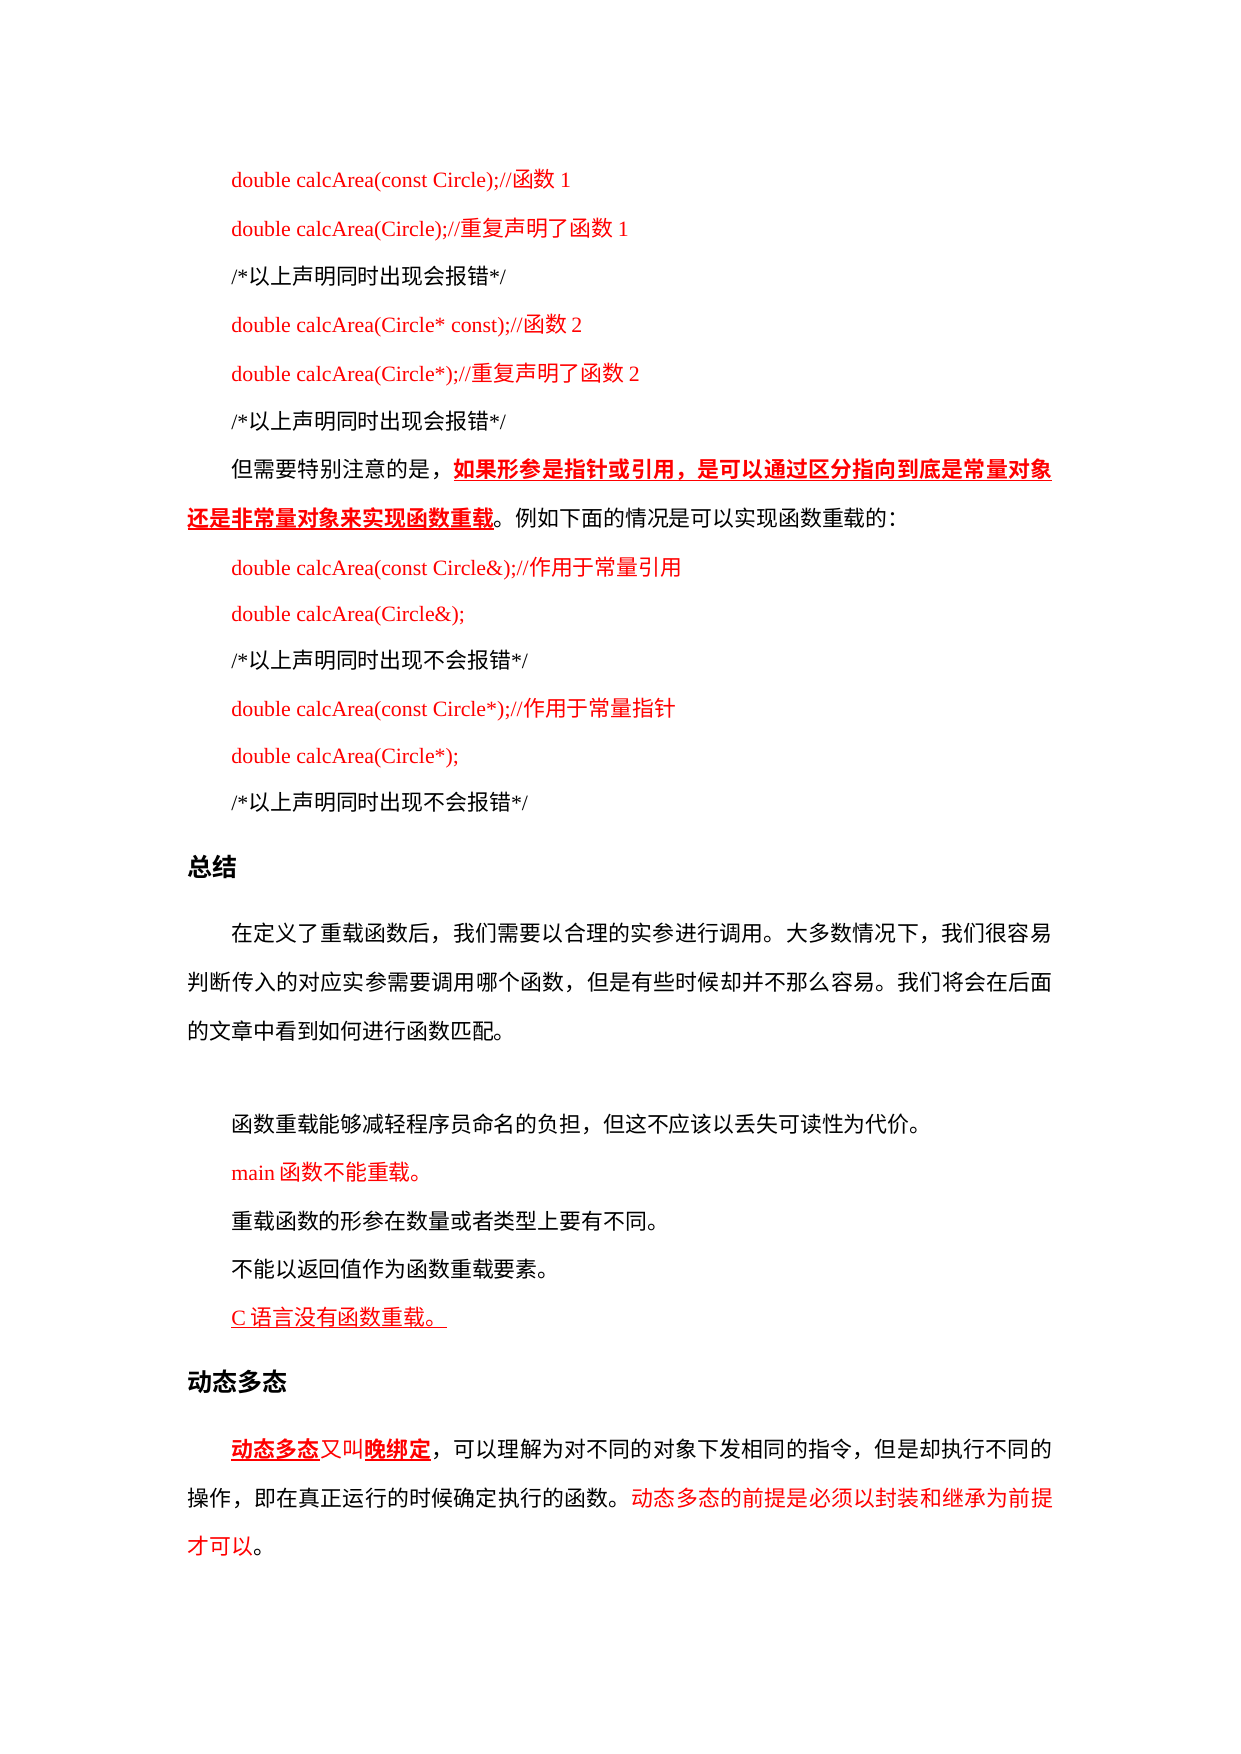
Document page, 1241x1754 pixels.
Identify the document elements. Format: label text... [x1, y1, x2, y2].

text double calcArea(Circle* const);//函数2 [231, 307, 1053, 339]
text 在定义了重载函数后，我们需要以合理的实参进行调用。大多数情况下，我们很容易判断传入的对应实参需要调用哪个函数，但是有些时候却并不那么容易。我们将会在后面的文章中看到如何进行函数匹配。 [187, 916, 1053, 1046]
subtitle 动态多态 [187, 1348, 1053, 1413]
text /*以上声明同时出现不会报错*/ [231, 642, 1053, 675]
text /*以上声明同时出现不会报错*/ [231, 784, 1053, 817]
text /*以上声明同时出现会报错*/ [231, 404, 1053, 436]
text double calcArea(Circle*); [231, 739, 1053, 772]
text 重载函数的形参在数量或者类型上要有不同。 [231, 1203, 1053, 1236]
subtitle 总结 [187, 833, 1053, 898]
text C语言没有函数重载。 [231, 1300, 1053, 1332]
text main函数不能重载。 [231, 1155, 1053, 1187]
text 函数重载能够减轻程序员命名的负担，但这不应该以丢失可读性为代价。 [231, 1107, 1053, 1139]
text double calcArea(const Circle&);//作用于常量引用 [231, 549, 1053, 582]
text double calcArea(const Circle*);//作用于常量指针 [231, 691, 1053, 723]
text double calcArea(Circle&); [231, 597, 1053, 630]
text double calcArea(Circle);//重复声明了函数1 [231, 210, 1053, 243]
text /*以上声明同时出现会报错*/ [231, 259, 1053, 291]
text 动态多态又叫晚绑定，可以理解为对不同的对象下发相同的指令，但是却执行不同的操作，即在真正运行的时候确定执行的函数。动态多态的前提是必须以封装和继承为前提才可以。 [187, 1431, 1053, 1561]
text double calcArea(const Circle);//函数1 [231, 162, 1053, 194]
text 但需要特别注意的是，如果形参是指针或引用，是可以通过区分指向到底是常量对象还是非常量对象来实现函数重载。例如下面的情况是可以实现函数重载的： [187, 452, 1053, 533]
text double calcArea(Circle*);//重复声明了函数2 [231, 355, 1053, 388]
text 不能以返回值作为函数重载要素。 [231, 1252, 1053, 1284]
